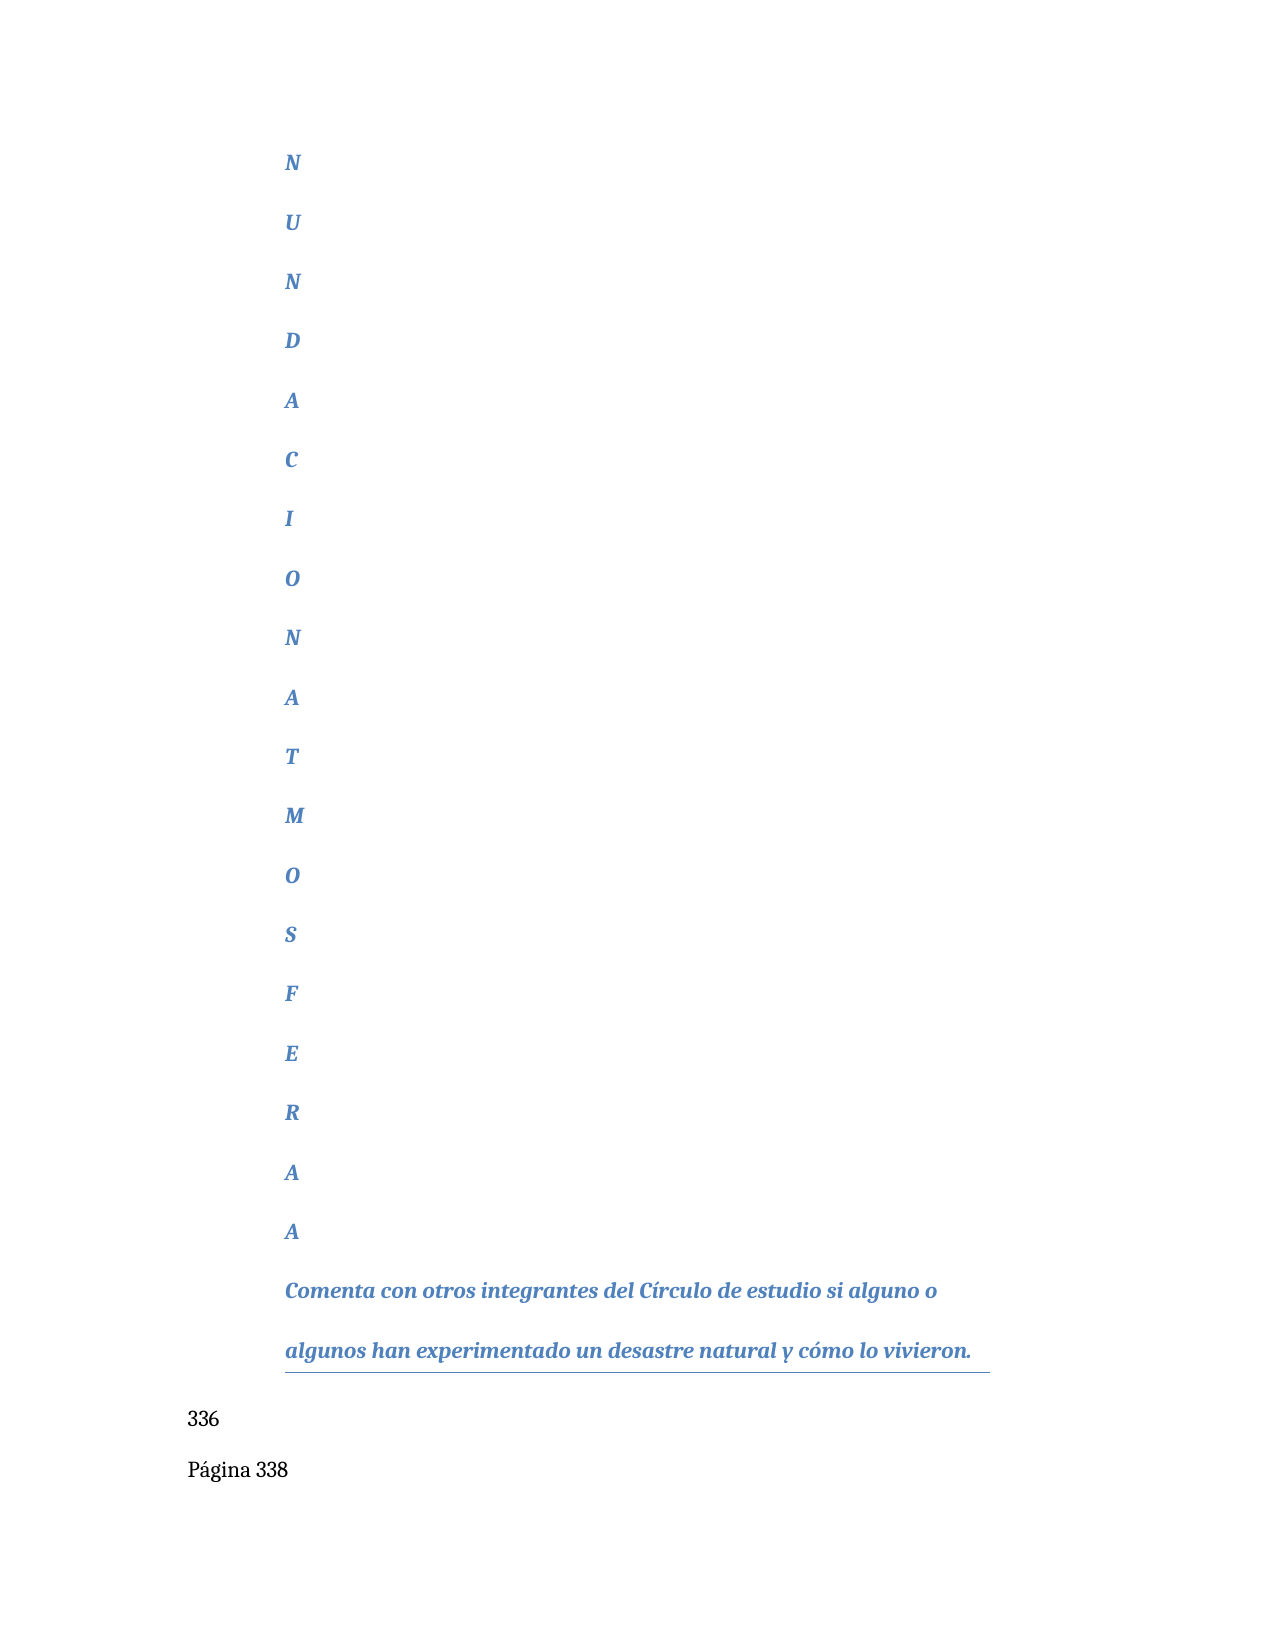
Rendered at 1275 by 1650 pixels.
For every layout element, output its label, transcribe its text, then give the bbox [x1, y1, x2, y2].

text 336 [187, 1406, 1087, 1433]
text Página 338 [187, 1457, 1087, 1484]
text A [285, 1159, 990, 1186]
text D [285, 328, 990, 354]
text E [285, 1041, 990, 1067]
text C [285, 447, 990, 473]
text O [285, 862, 990, 889]
text algunos han experimentado un desastre natural y cómo lo vivieron. [285, 1337, 990, 1372]
text U [285, 209, 990, 236]
text A [285, 1219, 990, 1245]
text R [285, 1100, 990, 1126]
text A [285, 684, 990, 711]
text M [285, 803, 990, 829]
text N [285, 269, 990, 295]
text F [285, 981, 990, 1008]
text I [285, 506, 990, 533]
text Comenta con otros integrantes del Círculo de estudio si alguno o [285, 1278, 990, 1304]
text O [285, 566, 990, 592]
text A [285, 387, 990, 414]
text N [285, 625, 990, 651]
text N [285, 150, 990, 176]
text T [285, 744, 990, 770]
text S [285, 922, 990, 948]
